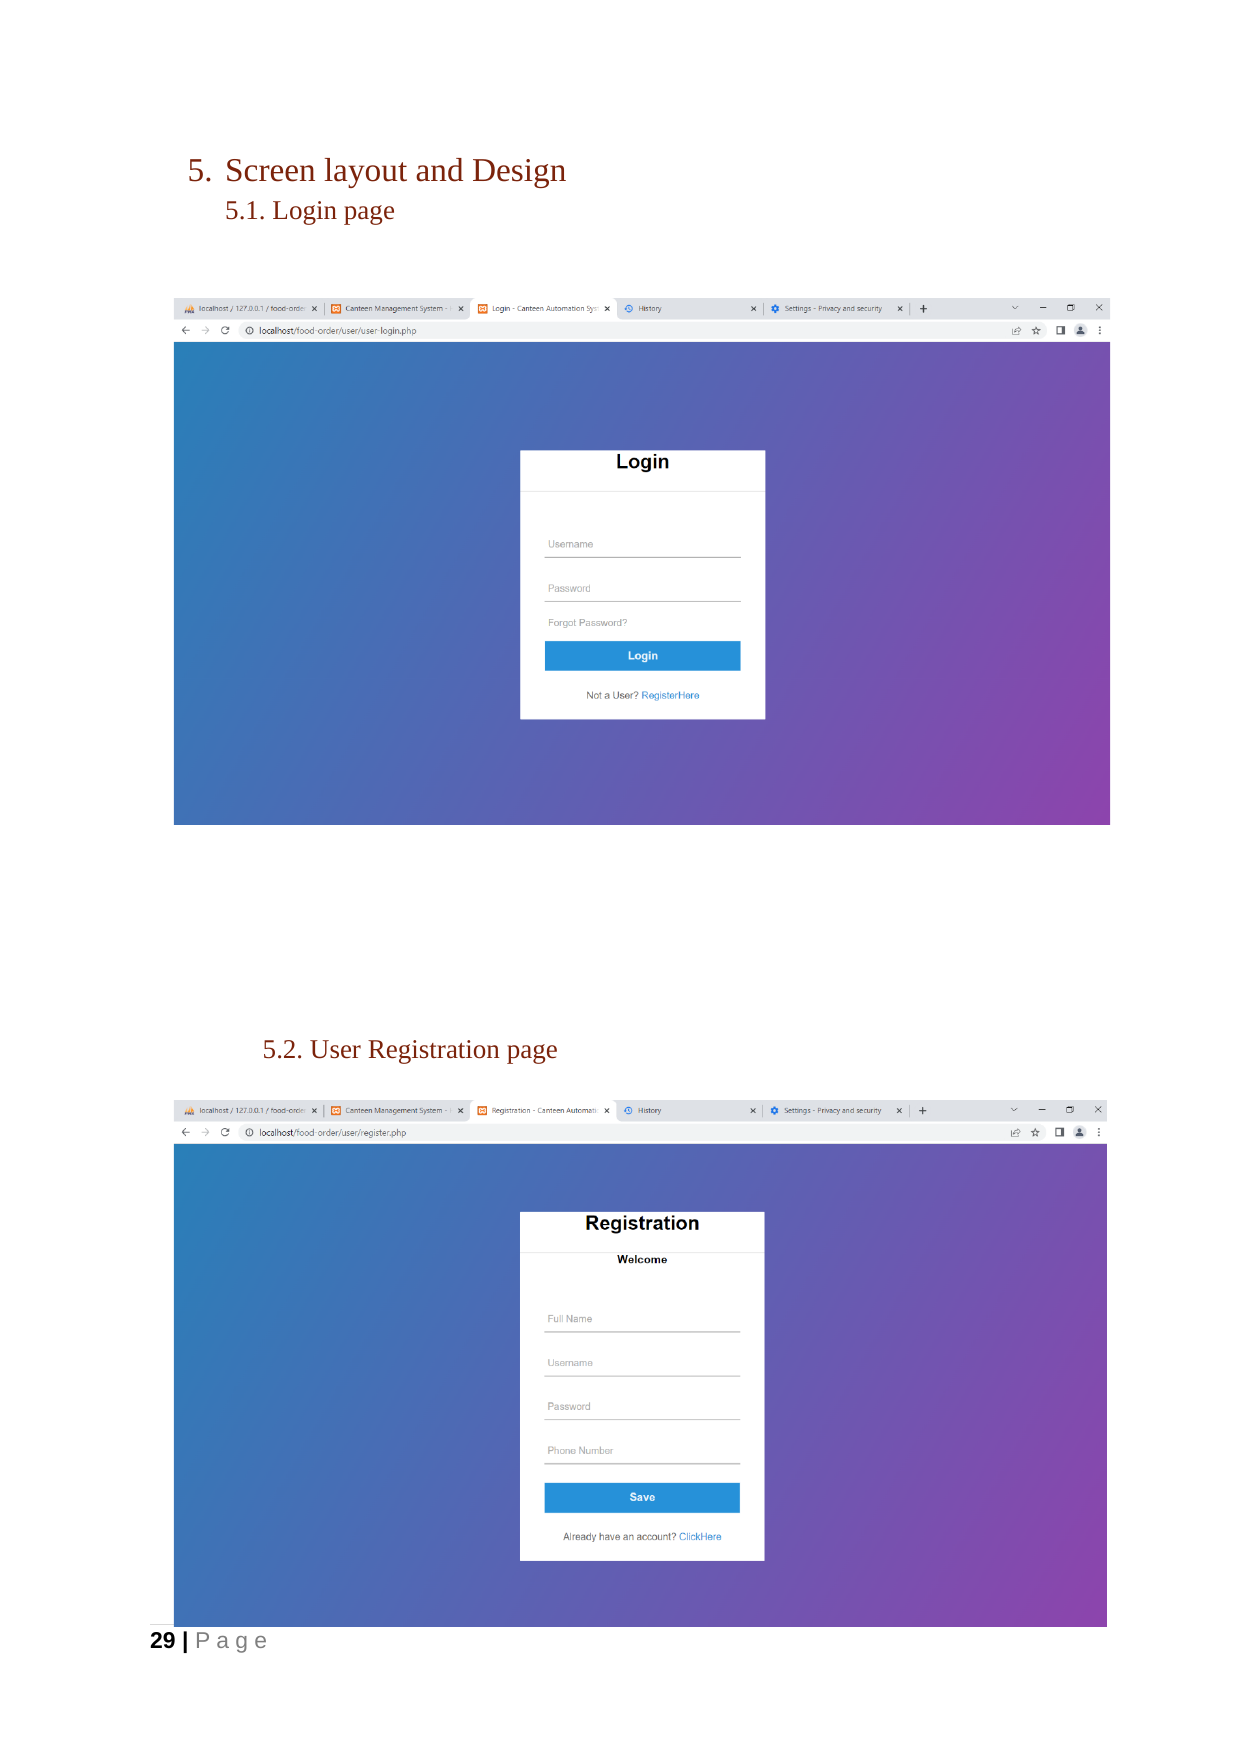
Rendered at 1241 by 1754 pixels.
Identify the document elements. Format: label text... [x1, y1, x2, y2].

picture [172, 298, 1110, 824]
picture [172, 1100, 1106, 1626]
list 5.2. User Registration page [262, 1033, 1090, 1064]
subtitle Screen layout and Design [187, 150, 1090, 188]
text 5.1. Login page [150, 194, 1090, 225]
